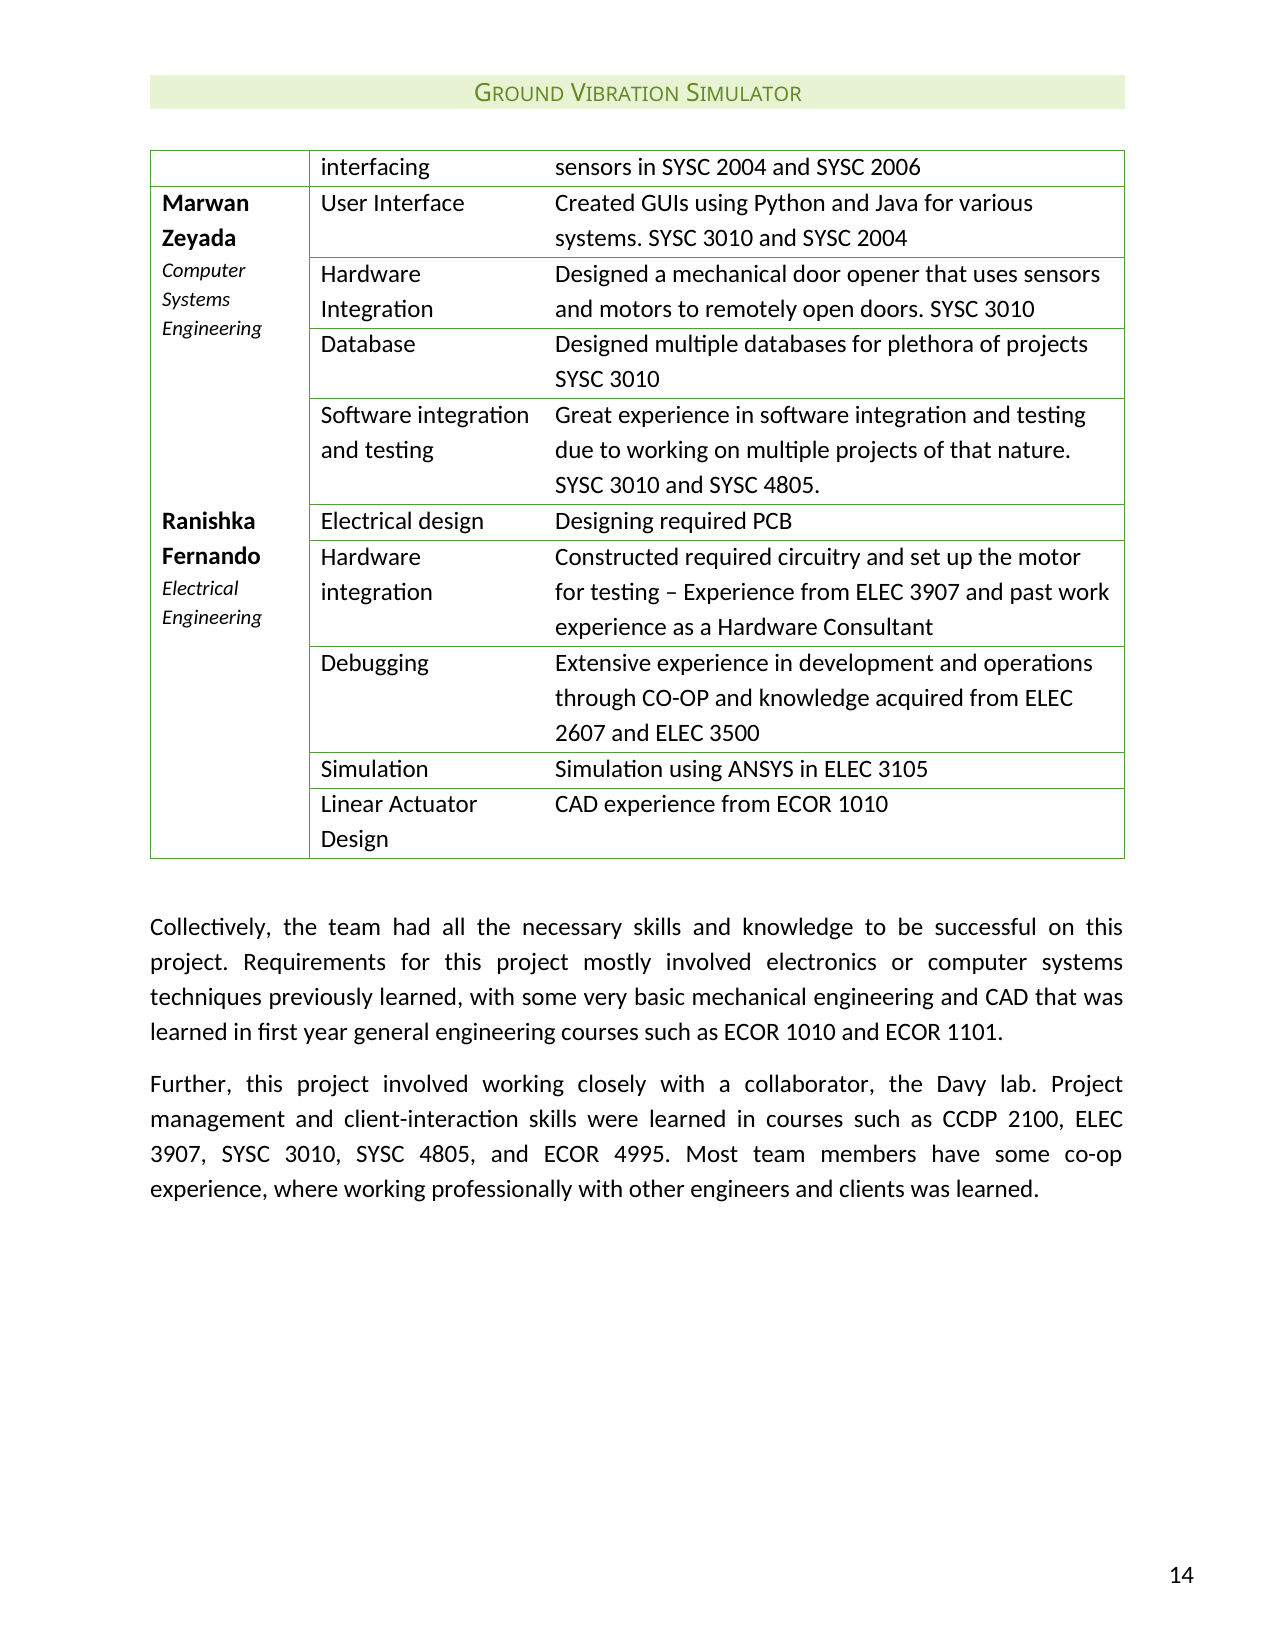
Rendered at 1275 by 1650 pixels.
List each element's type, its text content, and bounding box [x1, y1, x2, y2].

table_cell Ranishka Fernando Electrical Engineering [151, 504, 309, 858]
table_cell Database [310, 329, 544, 398]
table_cell Hardware integration [310, 541, 544, 646]
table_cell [544, 151, 1124, 186]
table_cell Marwan Zeyada Computer Systems Engineering [151, 187, 309, 504]
table_cell User Interface [310, 187, 544, 257]
table_cell Designed a mechanical door opener that uses sensors and motors to remotely open doors. SYSC 3010 [544, 258, 1124, 327]
table_cell Simulation [310, 753, 544, 787]
text Further, this project involved working closely with a collaborator, the Davy lab. Project management and client-interaction skills were learned in courses such as CCDP 2100, ELEC 3907, SYSC 3010, SYSC 4805, and ECOR 4995. Most team members have some co-op experience, where working professionally with other engineers and clients was learned. [150, 1068, 1125, 1203]
table_cell Designing required PCB [544, 505, 1124, 540]
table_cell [310, 151, 544, 186]
table_cell Hardware Integration [310, 258, 544, 327]
table_cell Great experience in software integration and testing due to working on multiple projects of that nature. SYSC 3010 and SYSC 4805. [544, 399, 1124, 504]
table_cell Linear Actuator Design [310, 789, 544, 858]
table_cell Extensive experience in development and operations through CO-OP and knowledge acquired from ELEC 2607 and ELEC 3500 [544, 647, 1124, 752]
text Collectively, the team had all the necessary skills and knowledge to be successful on this project. Requirements for this project mostly involved electronics or computer systems techniques previously learned, with some very basic mechanical engineering and CAD that was learned in first year general engineering courses such as ECOR 1010 and ECOR 1101. [150, 911, 1125, 1047]
table_cell Designed multiple databases for plethora of projects SYSC 3010 [544, 329, 1124, 398]
table_cell Electrical design [310, 505, 544, 540]
table_cell Debugging [310, 647, 544, 752]
table_cell Software integration and testing [310, 399, 544, 504]
table_cell Constructed required circuitry and set up the motor for testing – Experience from ELEC 3907 and past work experience as a Hardware Consultant [544, 541, 1124, 646]
table_cell CAD experience from ECOR 1010 [544, 789, 1124, 858]
table_cell Simulation using ANSYS in ELEC 3105 [544, 753, 1124, 787]
table_cell Created GUIs using Python and Java for various systems. SYSC 3010 and SYSC 2004 [544, 187, 1124, 257]
